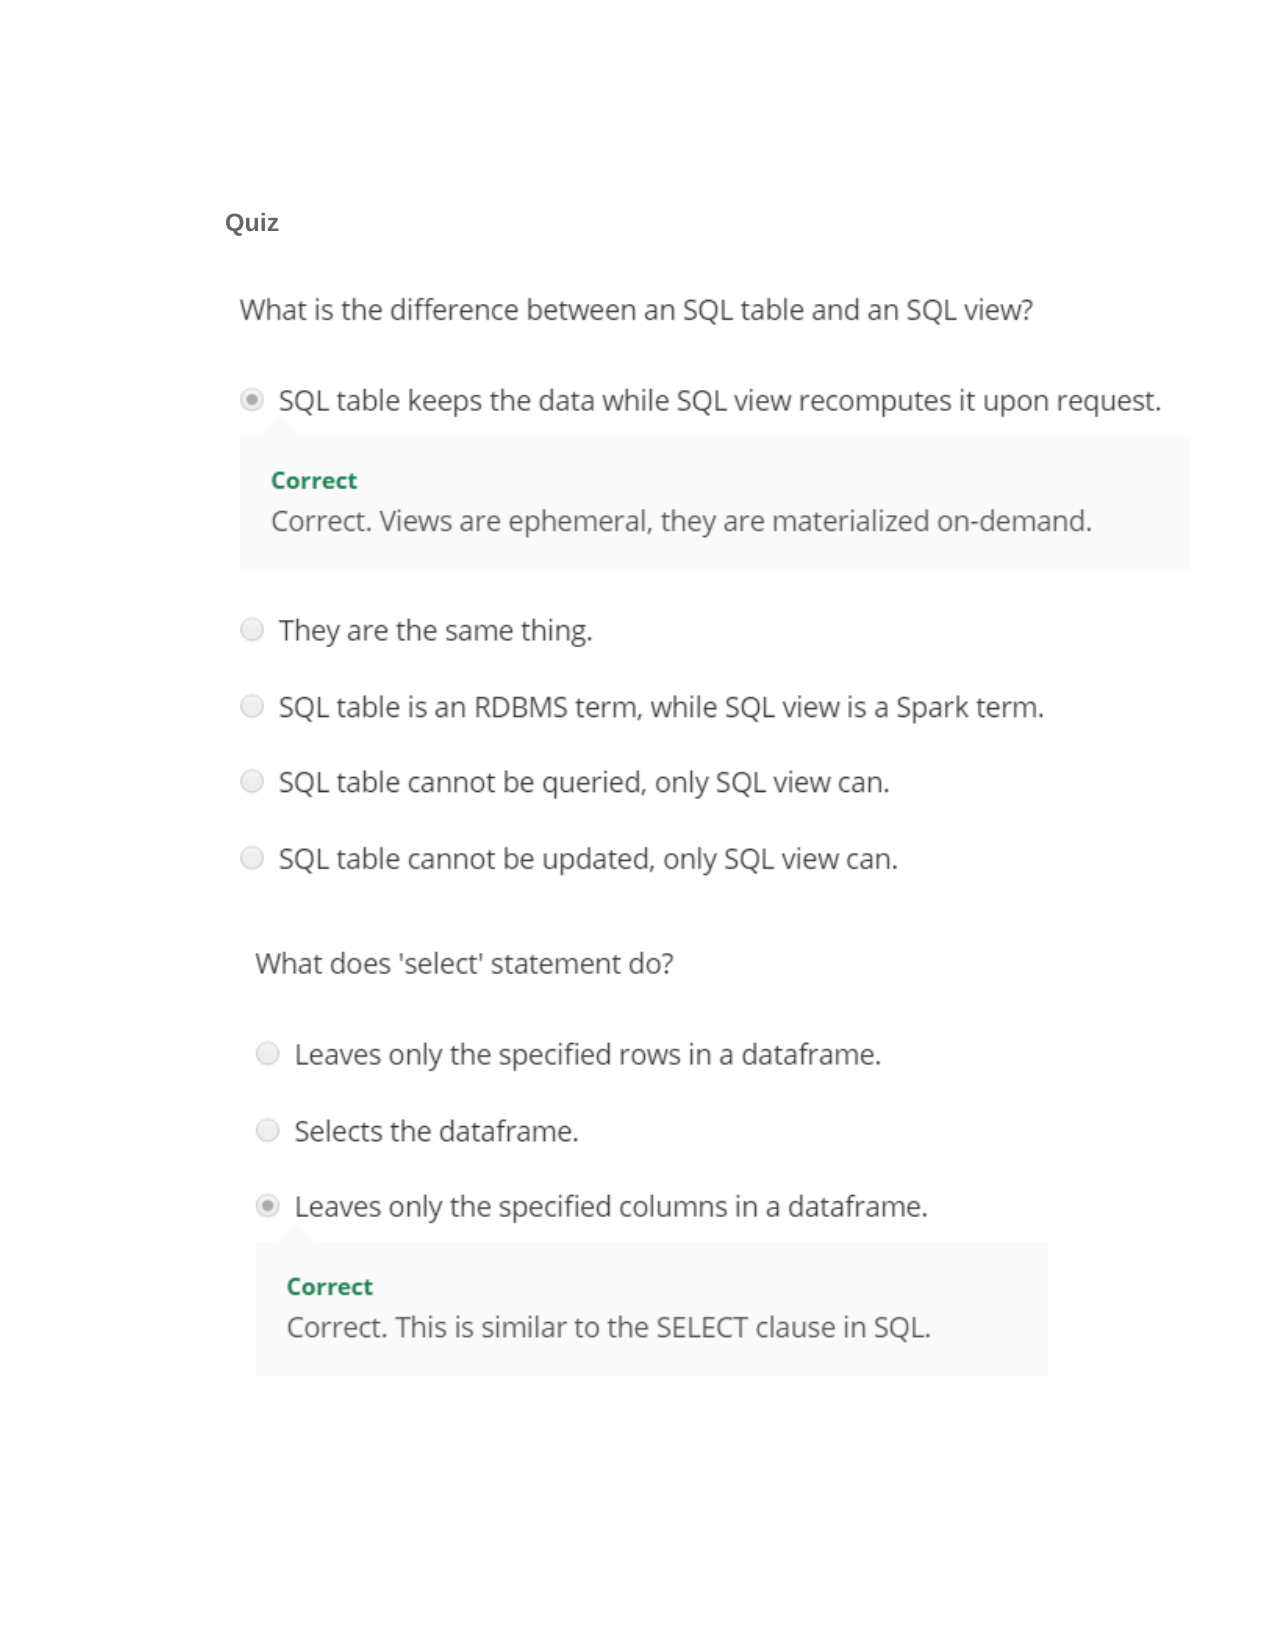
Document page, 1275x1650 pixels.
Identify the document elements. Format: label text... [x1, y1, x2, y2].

picture [225, 916, 1049, 1380]
picture [225, 278, 1191, 913]
subtitle Quiz [225, 208, 1125, 237]
